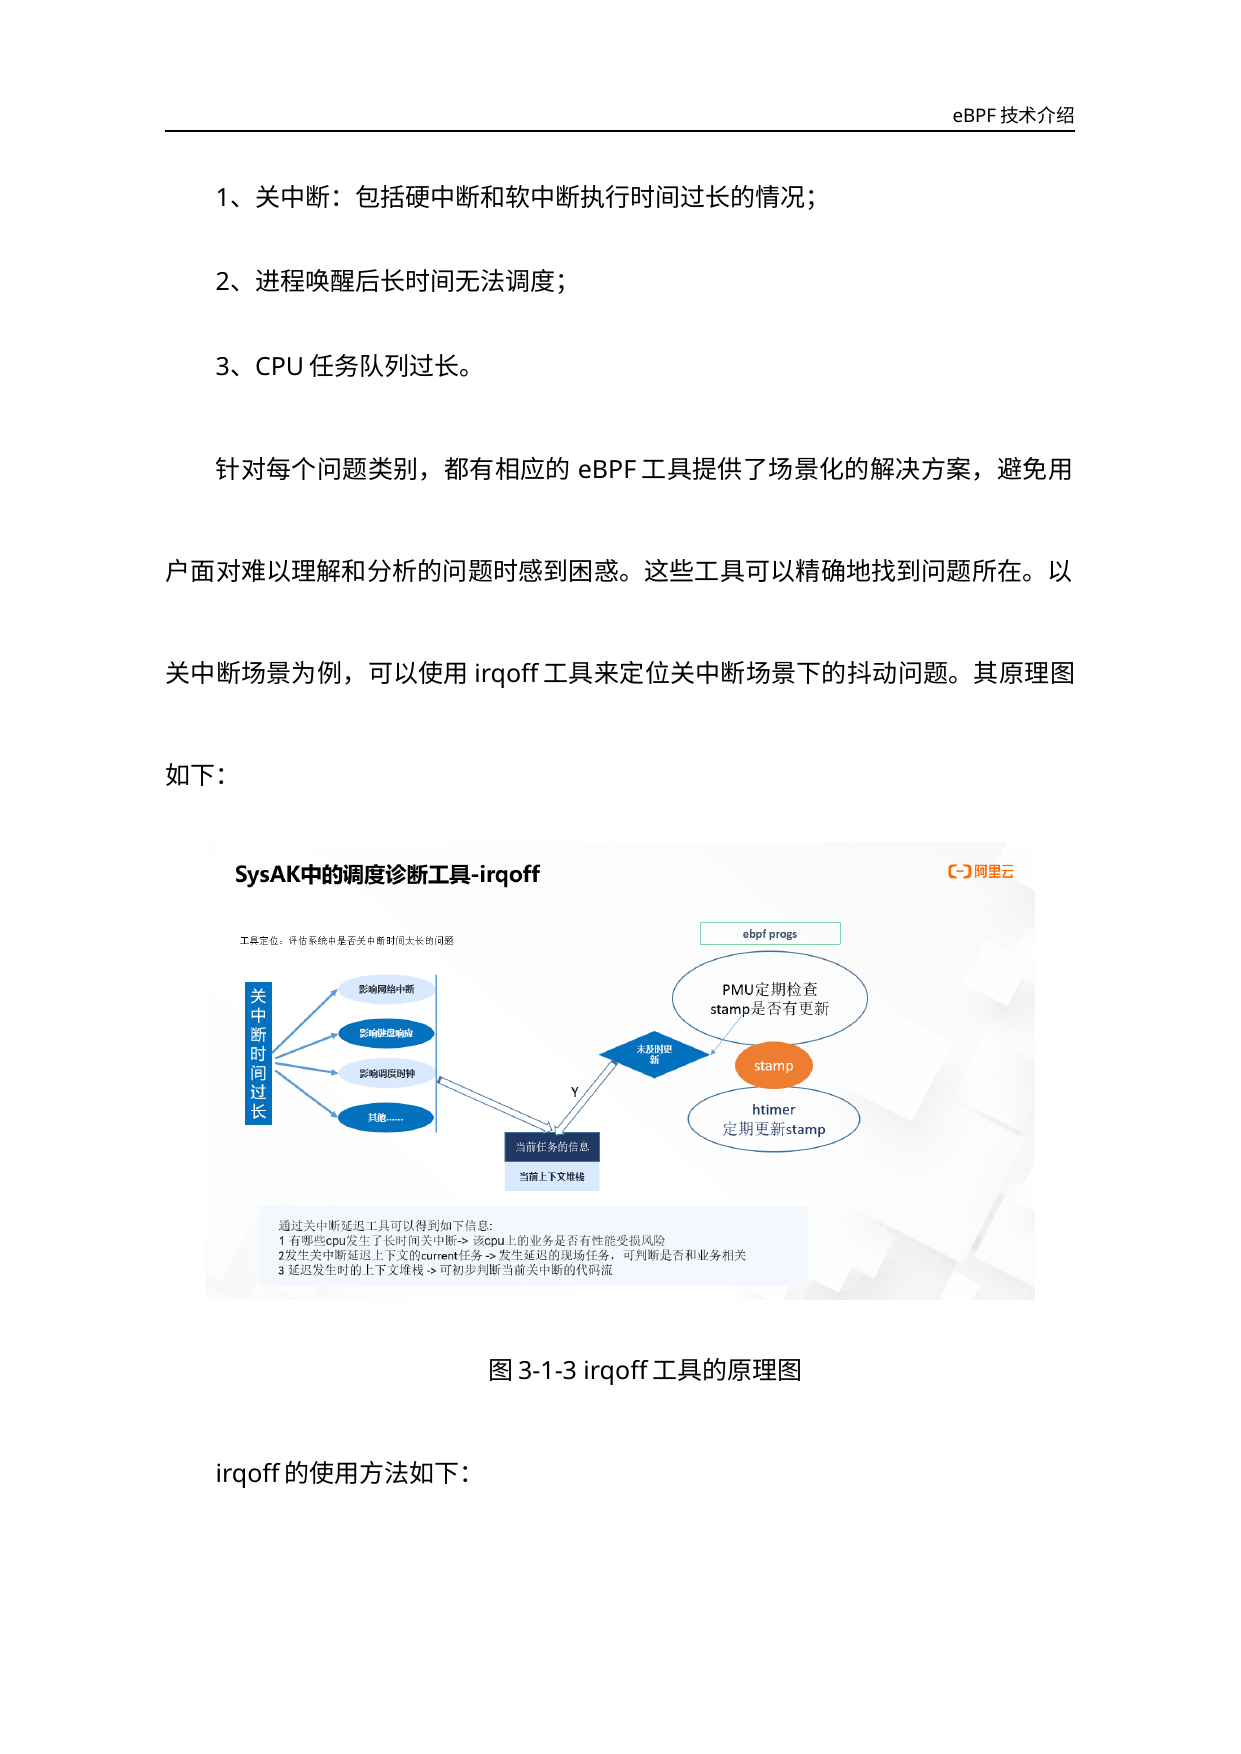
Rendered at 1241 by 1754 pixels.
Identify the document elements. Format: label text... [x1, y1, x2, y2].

text 2、进程唤醒后长时间无法调度； [215, 246, 1075, 314]
text irqoff的使用方法如下： [165, 1438, 1075, 1506]
text 图3-1-3 irqoff工具的原理图 [165, 1335, 1075, 1403]
text 1、关中断：包括硬中断和软中断执行时间过长的情况； [215, 162, 1075, 230]
picture [205, 842, 1035, 1300]
text 针对每个问题类别，都有相应的eBPF工具提供了场景化的解决方案，避免用户面对难以理解和分析的问题时感到困惑。这些工具可以精确地找到问题所在。以关中断场景为例，可以使用irqoff工具来定位关中断场景下的抖动问题。其原理图如下： [165, 434, 1075, 807]
list 3、CPU任务队列过长。 [215, 331, 1075, 399]
